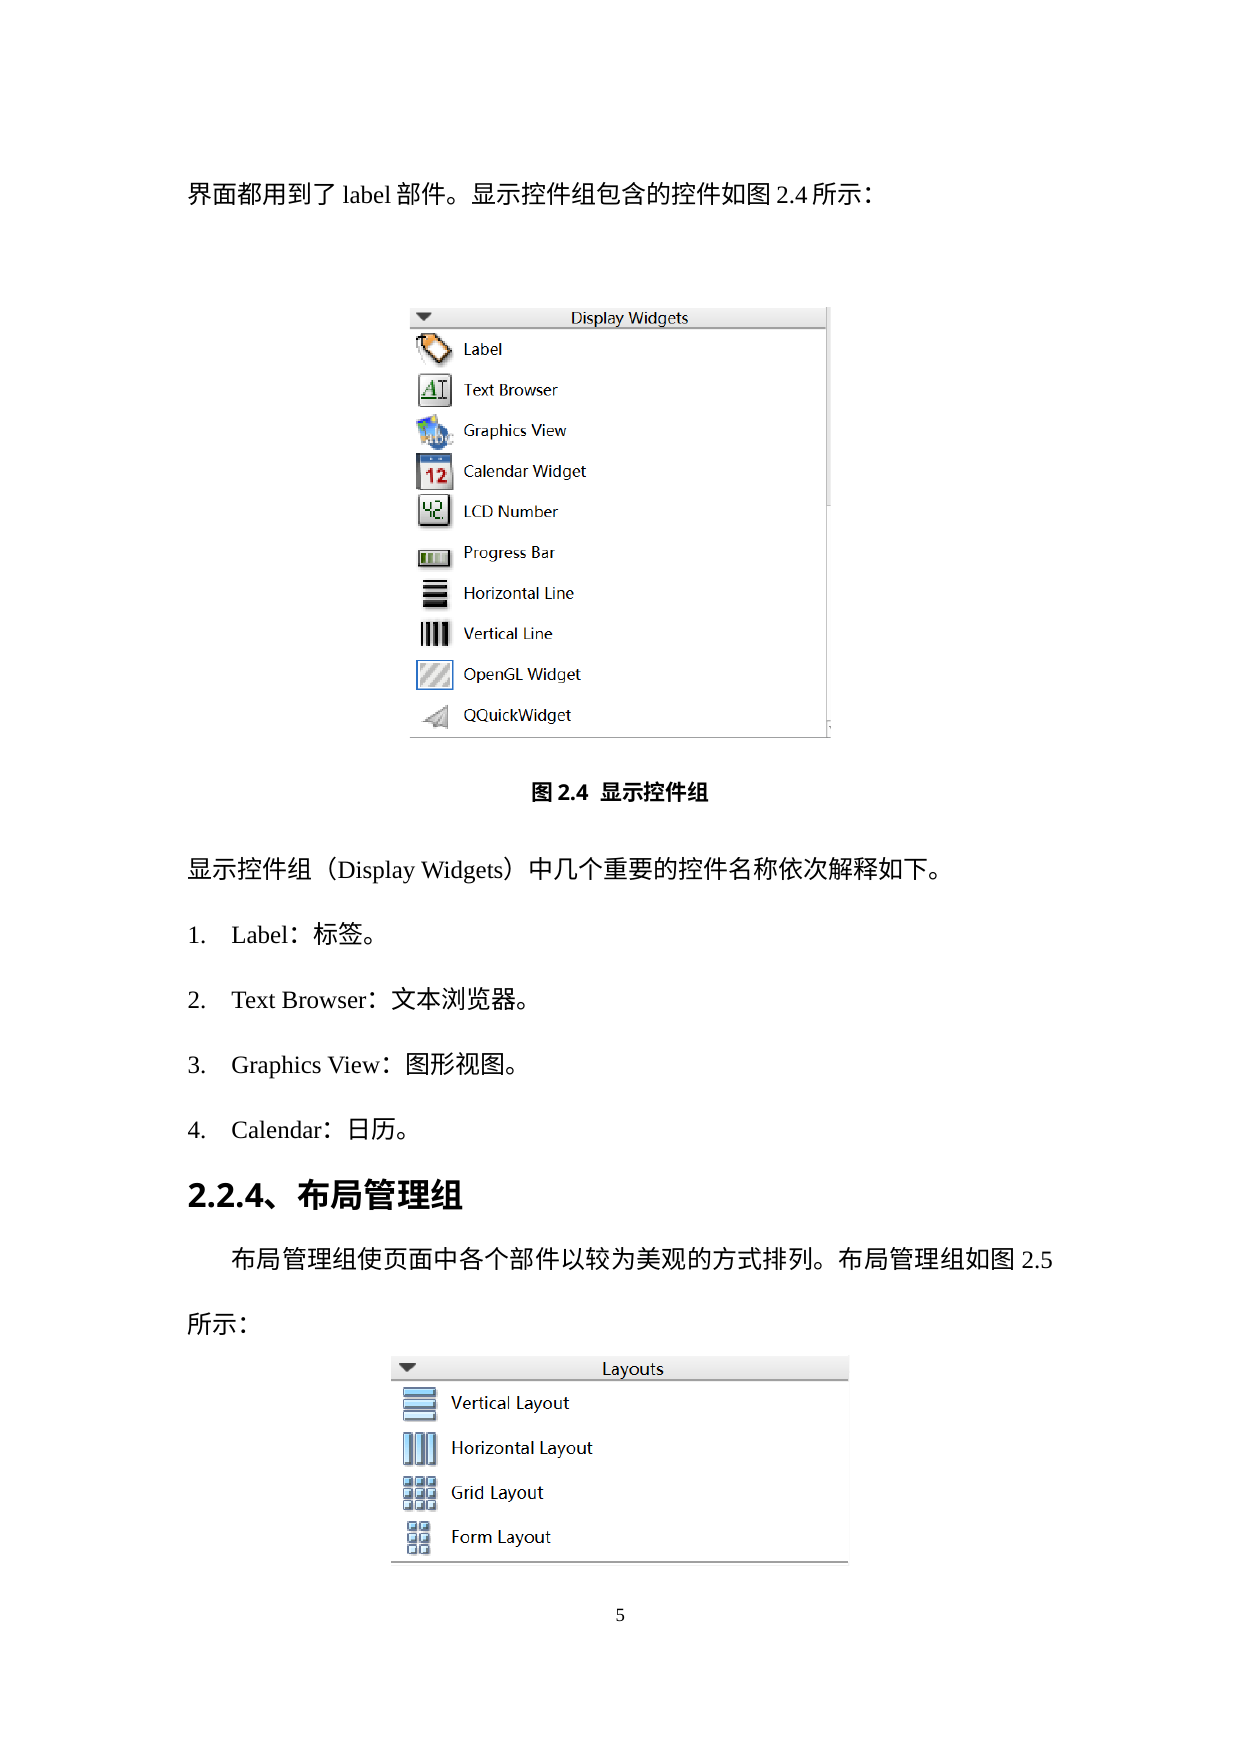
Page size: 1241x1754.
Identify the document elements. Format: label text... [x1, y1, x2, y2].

list Label：标签。 [187, 901, 1053, 966]
picture [409, 307, 831, 738]
list Graphics View：图形视图。 [187, 1031, 1053, 1096]
list Text Browser：文本浏览器。 [187, 966, 1053, 1031]
list Calendar：日历。 [187, 1096, 1053, 1161]
text 图2.4 显示控件组 [187, 775, 1053, 807]
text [187, 160, 1053, 225]
text 显示控件组（Display Widgets）中几个重要的控件名称依次解释如下。 [187, 836, 1053, 901]
text 布局管理组使页面中各个部件以较为美观的方式排列。布局管理组如图2.5所示： [187, 1226, 1053, 1356]
picture [391, 1355, 850, 1566]
text 2.2.4、布局管理组 [187, 1161, 1053, 1226]
